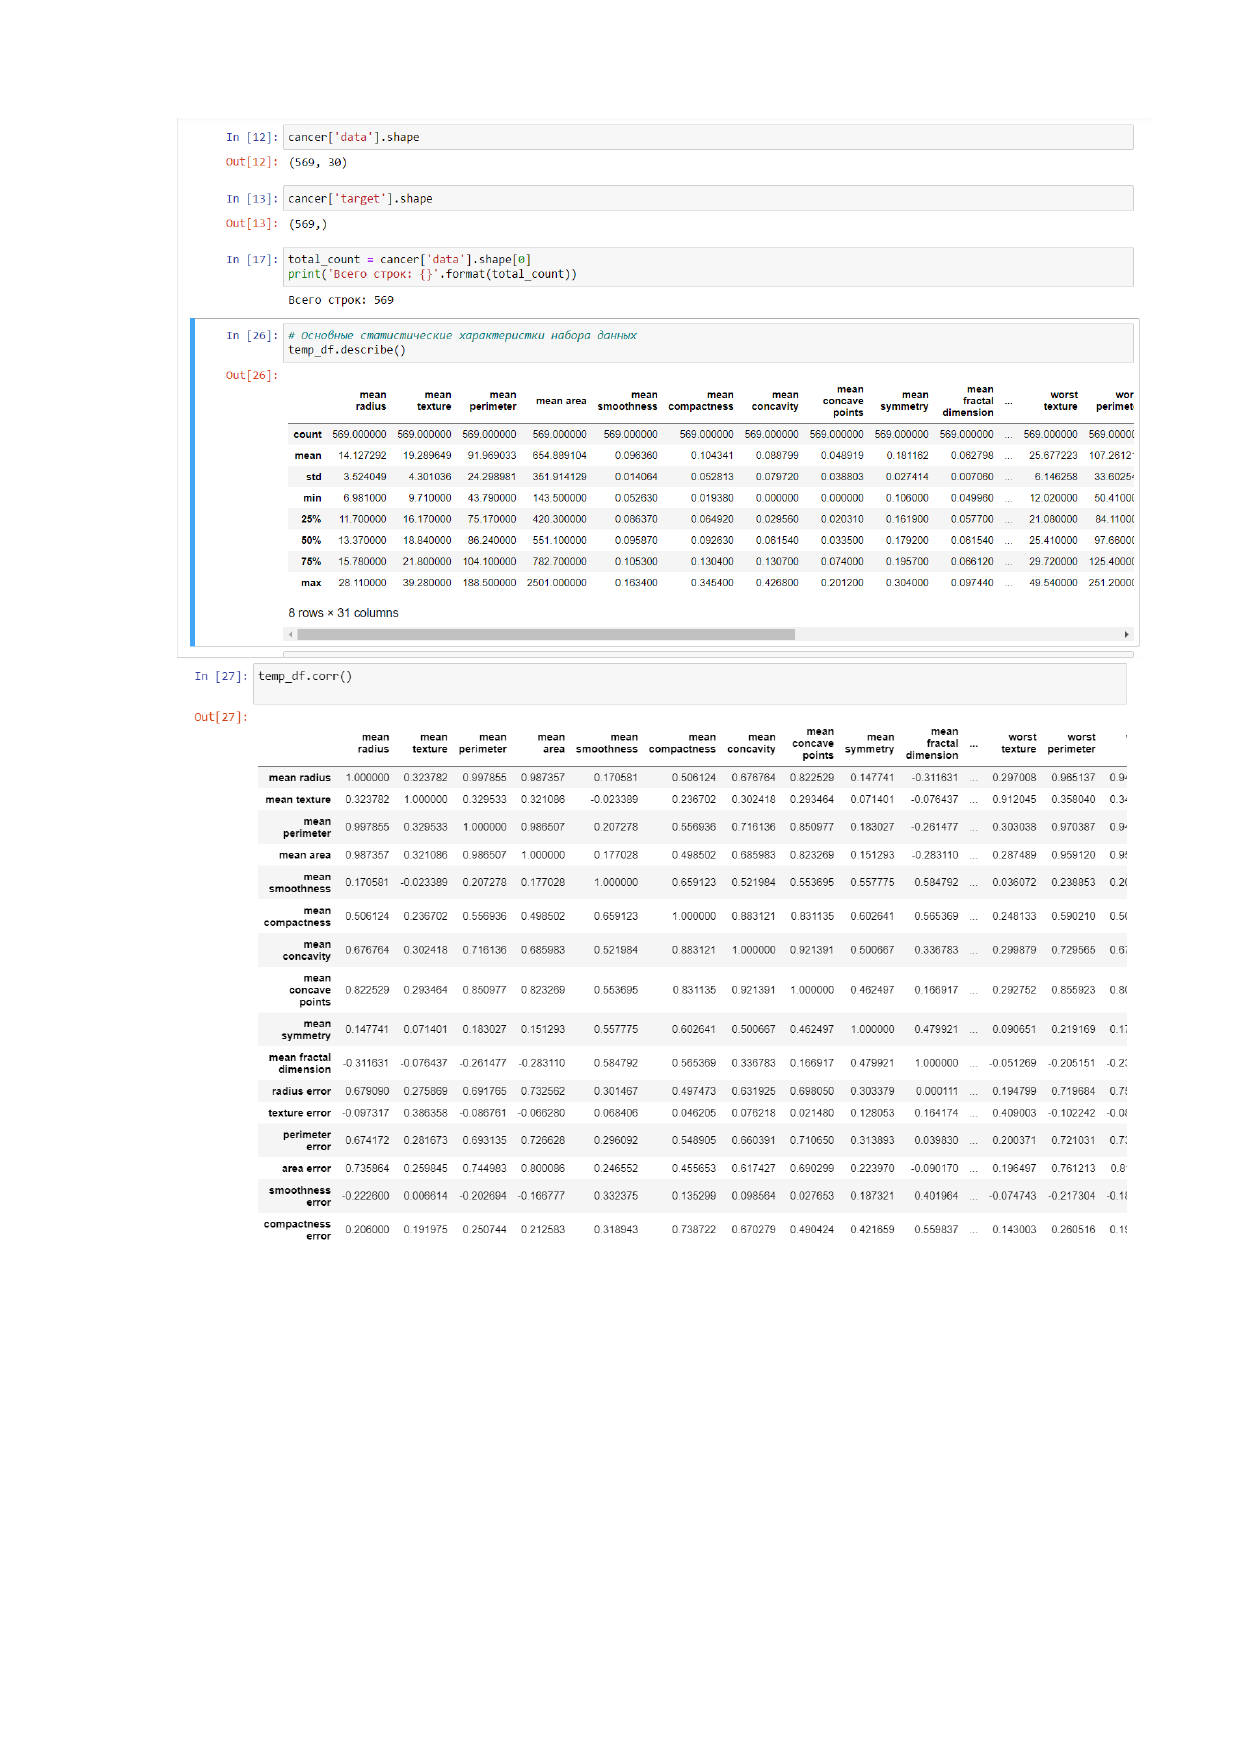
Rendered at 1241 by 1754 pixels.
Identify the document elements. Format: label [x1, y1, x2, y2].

picture [177, 118, 1151, 1244]
